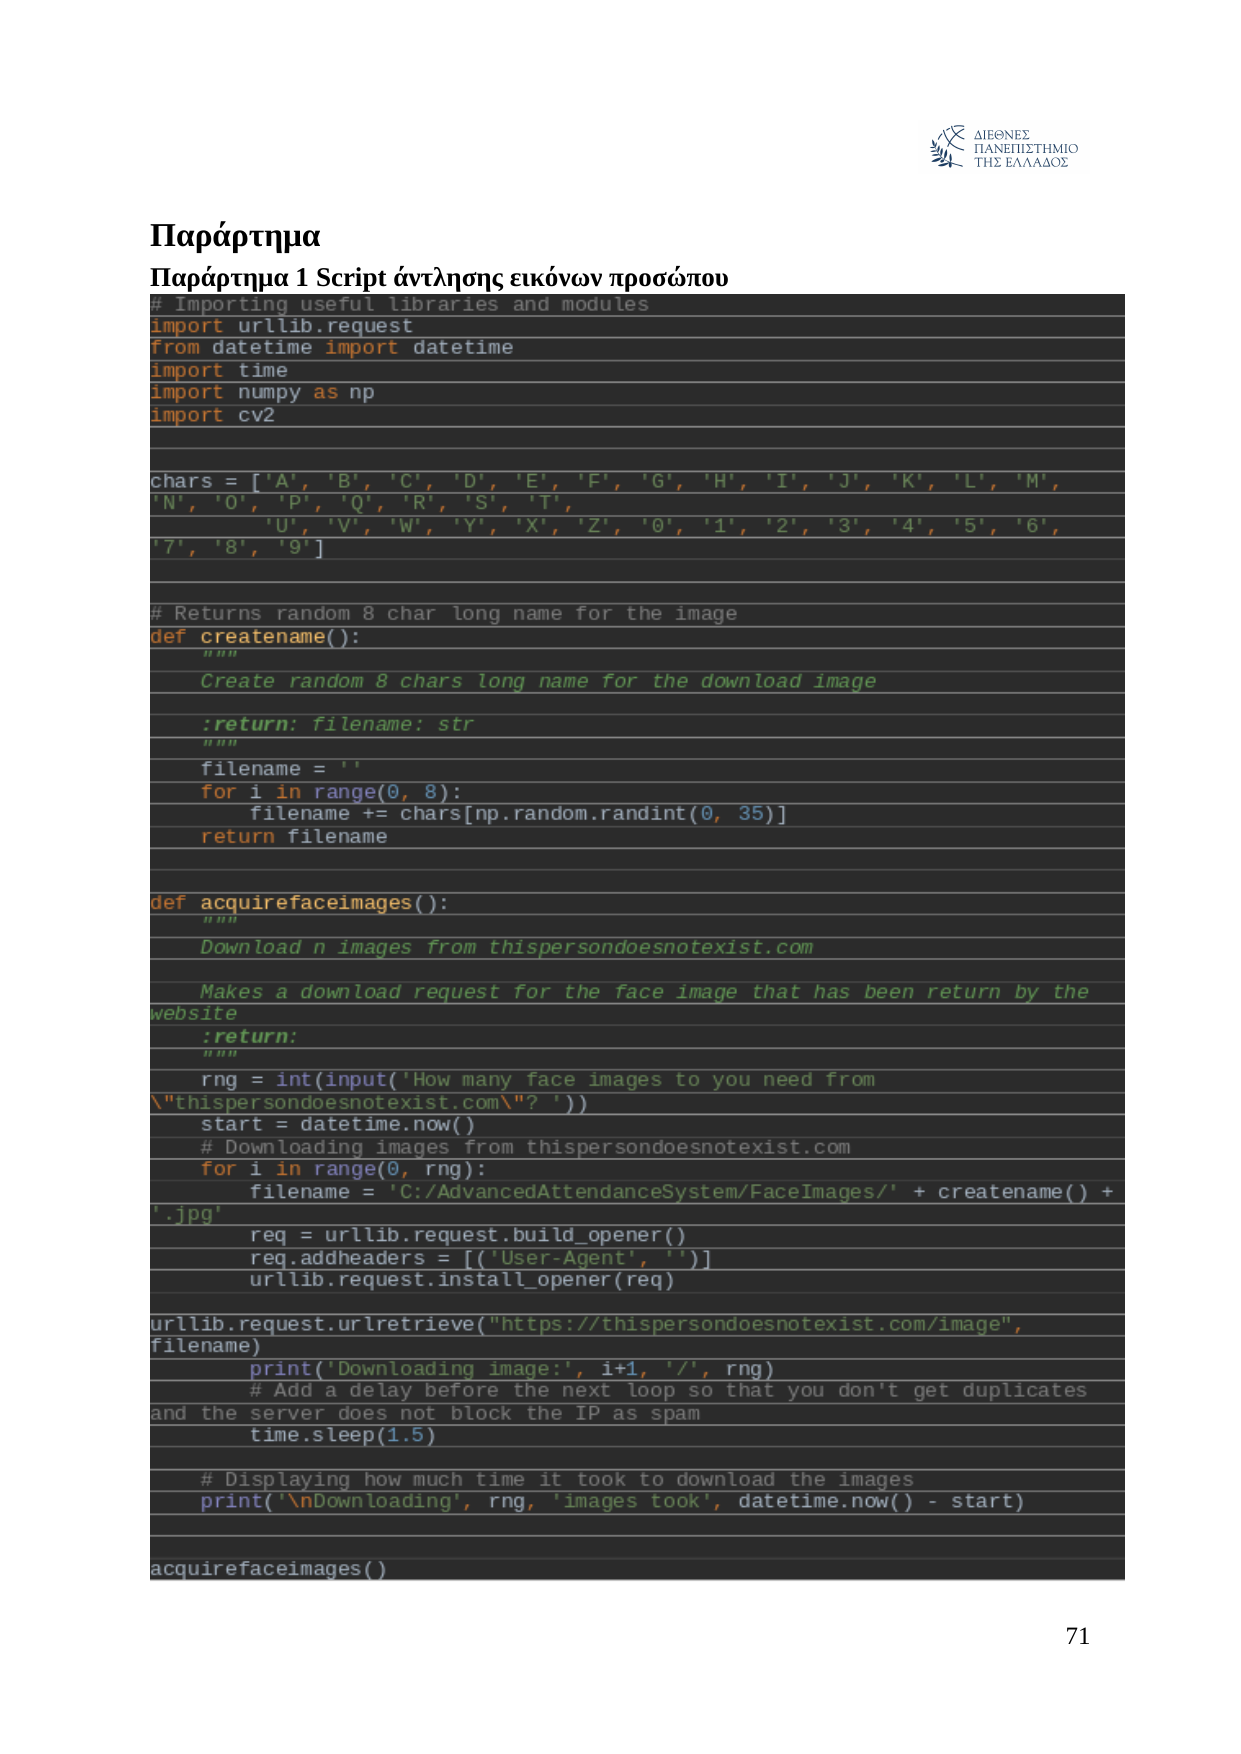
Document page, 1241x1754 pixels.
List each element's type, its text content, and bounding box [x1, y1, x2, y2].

subtitle Παράρτημα [150, 216, 1090, 254]
picture [917, 120, 1091, 174]
subtitle Παράρτημα 1 Script άντλησης εικόνων προσώπου [150, 261, 1090, 292]
